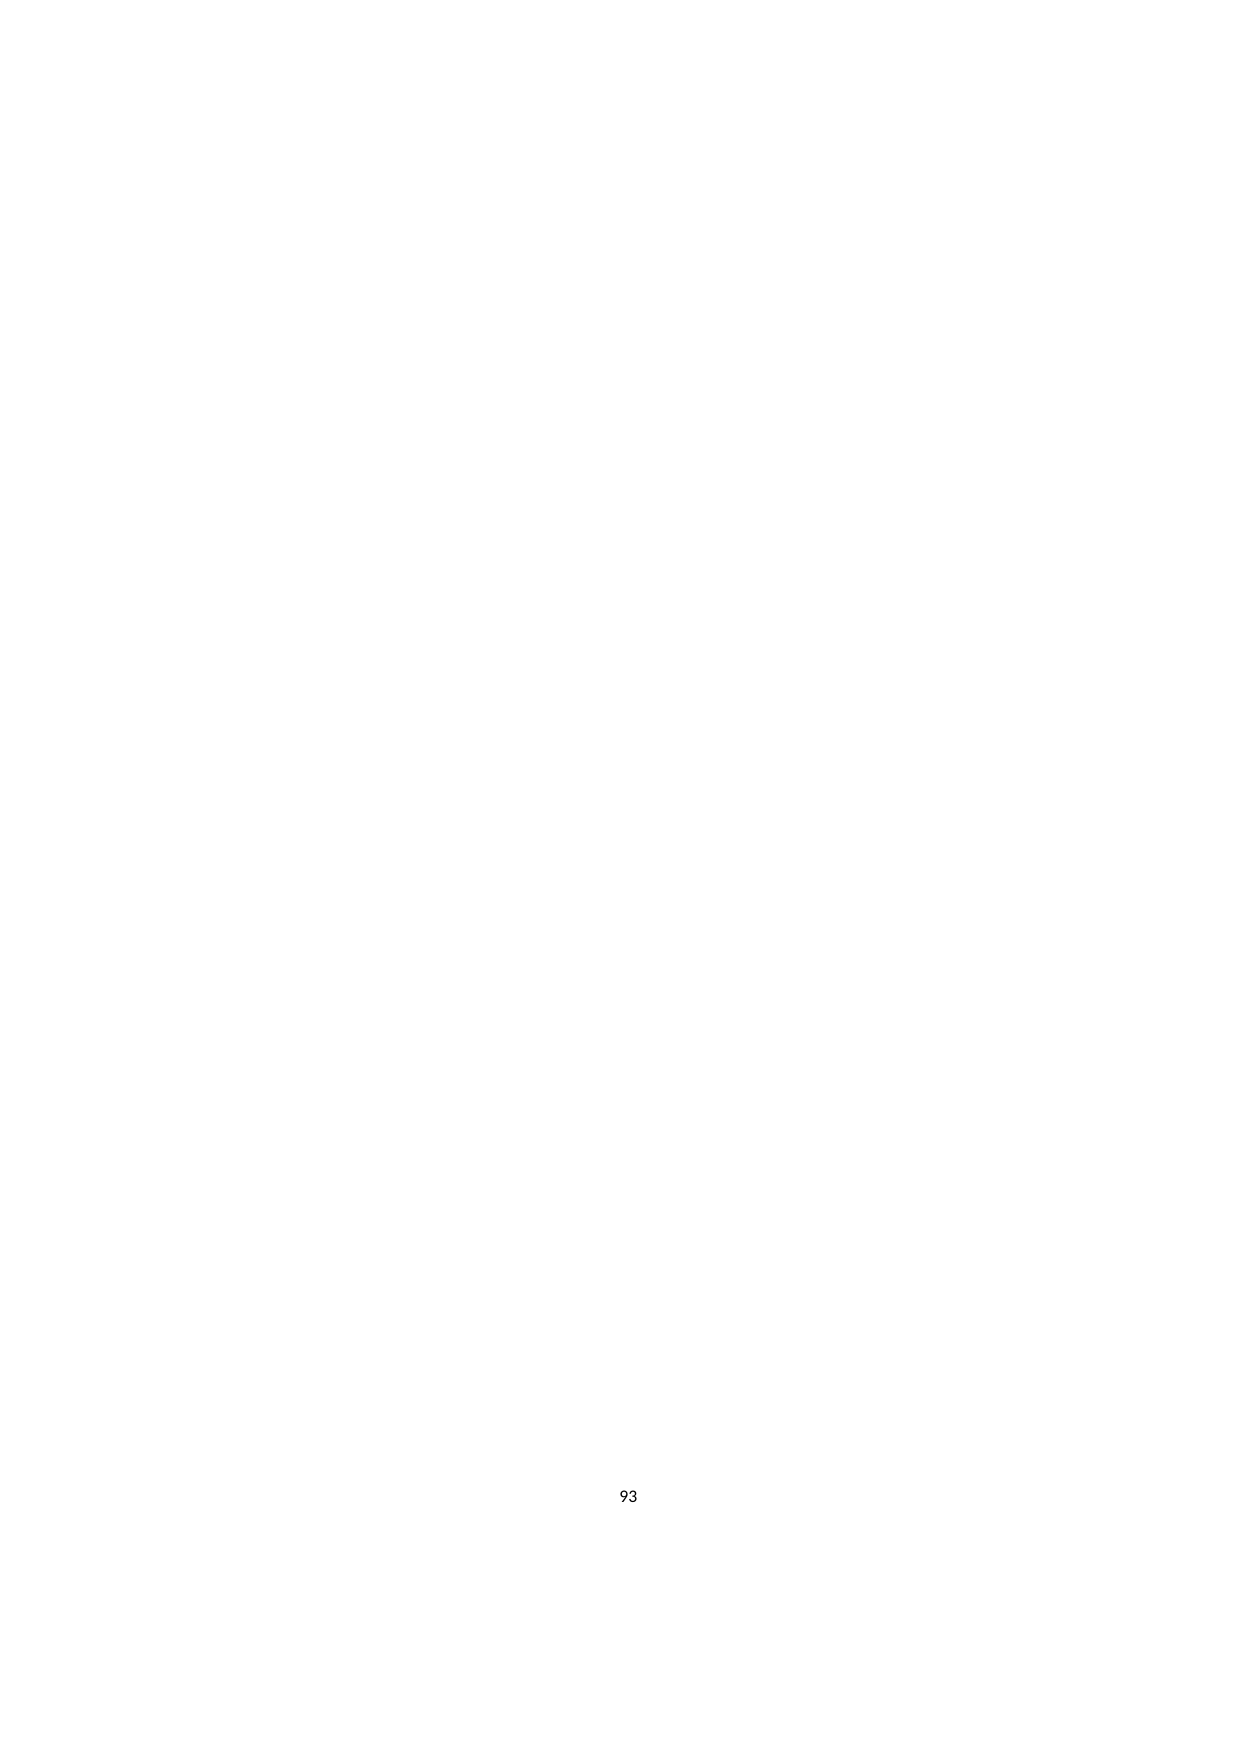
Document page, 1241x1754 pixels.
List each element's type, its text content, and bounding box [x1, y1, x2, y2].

text 93 [150, 1485, 1106, 1507]
